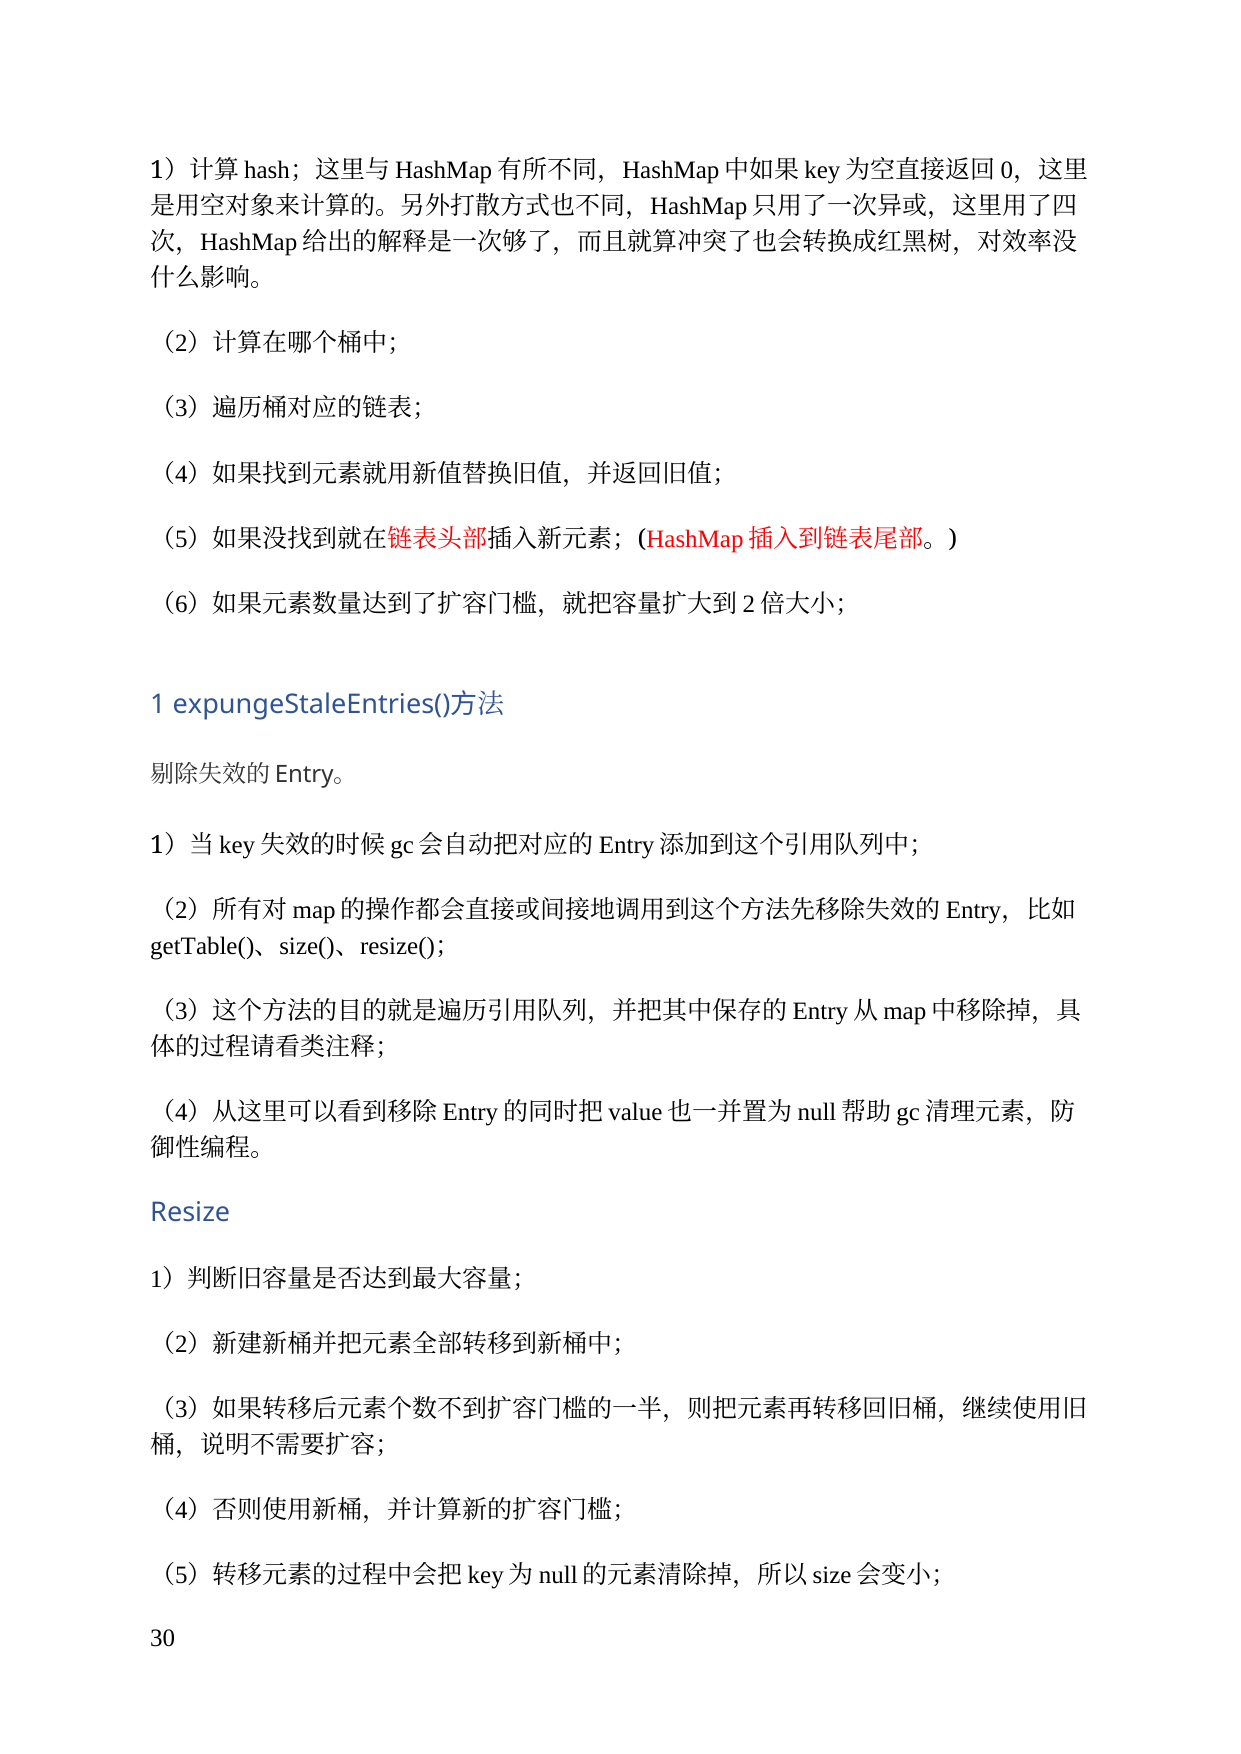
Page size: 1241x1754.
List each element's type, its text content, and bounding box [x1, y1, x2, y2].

text （2）计算在哪个桶中； [150, 323, 1090, 359]
text （3）如果转移后元素个数不到扩容门槛的一半，则把元素再转移回旧桶，继续使用旧桶，说明不需要扩容； [150, 1389, 1090, 1461]
text （2）新建新桶并把元素全部转移到新桶中； [150, 1324, 1090, 1360]
text （3）这个方法的目的就是遍历引用队列，并把其中保存的Entry从map中移除掉，具体的过程请看类注释； [150, 991, 1090, 1062]
subtitle Resize [150, 1193, 1090, 1229]
text （5）转移元素的过程中会把key为null的元素清除掉，所以size会变小； [150, 1555, 1090, 1591]
text （4）否则使用新桶，并计算新的扩容门槛； [150, 1490, 1090, 1526]
text （4）如果找到元素就用新值替换旧值，并返回旧值； [150, 453, 1090, 489]
text 剔除失效的Entry。 [150, 755, 1090, 790]
subtitle 1 expungeStaleEntries()方法 [150, 682, 1090, 721]
text （4）从这里可以看到移除Entry的同时把value也一并置为null帮助gc清理元素，防御性编程。 [150, 1092, 1090, 1163]
text 1）当key失效的时候gc会自动把对应的Entry添加到这个引用队列中； [150, 824, 1090, 860]
text 1）判断旧容量是否达到最大容量； [150, 1259, 1090, 1294]
text 1）计算hash；这里与HashMap有所不同，HashMap中如果key为空直接返回0，这里是用空对象来计算的。另外打散方式也不同，HashMap只用了一次异或，这里用了四次，HashMap给出的解释是一次够了，而且就算冲突了也会转换成红黑树，对效率没什么影响。 [150, 150, 1090, 294]
text （6）如果元素数量达到了扩容门槛，就把容量扩大到2倍大小； [150, 583, 1090, 619]
text （2）所有对map的操作都会直接或间接地调用到这个方法先移除失效的Entry，比如getTable()、size()、resize()； [150, 889, 1090, 961]
text （3）遍历桶对应的链表； [150, 388, 1090, 424]
text （5）如果没找到就在链表头部插入新元素；(HashMap插入到链表尾部。) [150, 518, 1090, 554]
